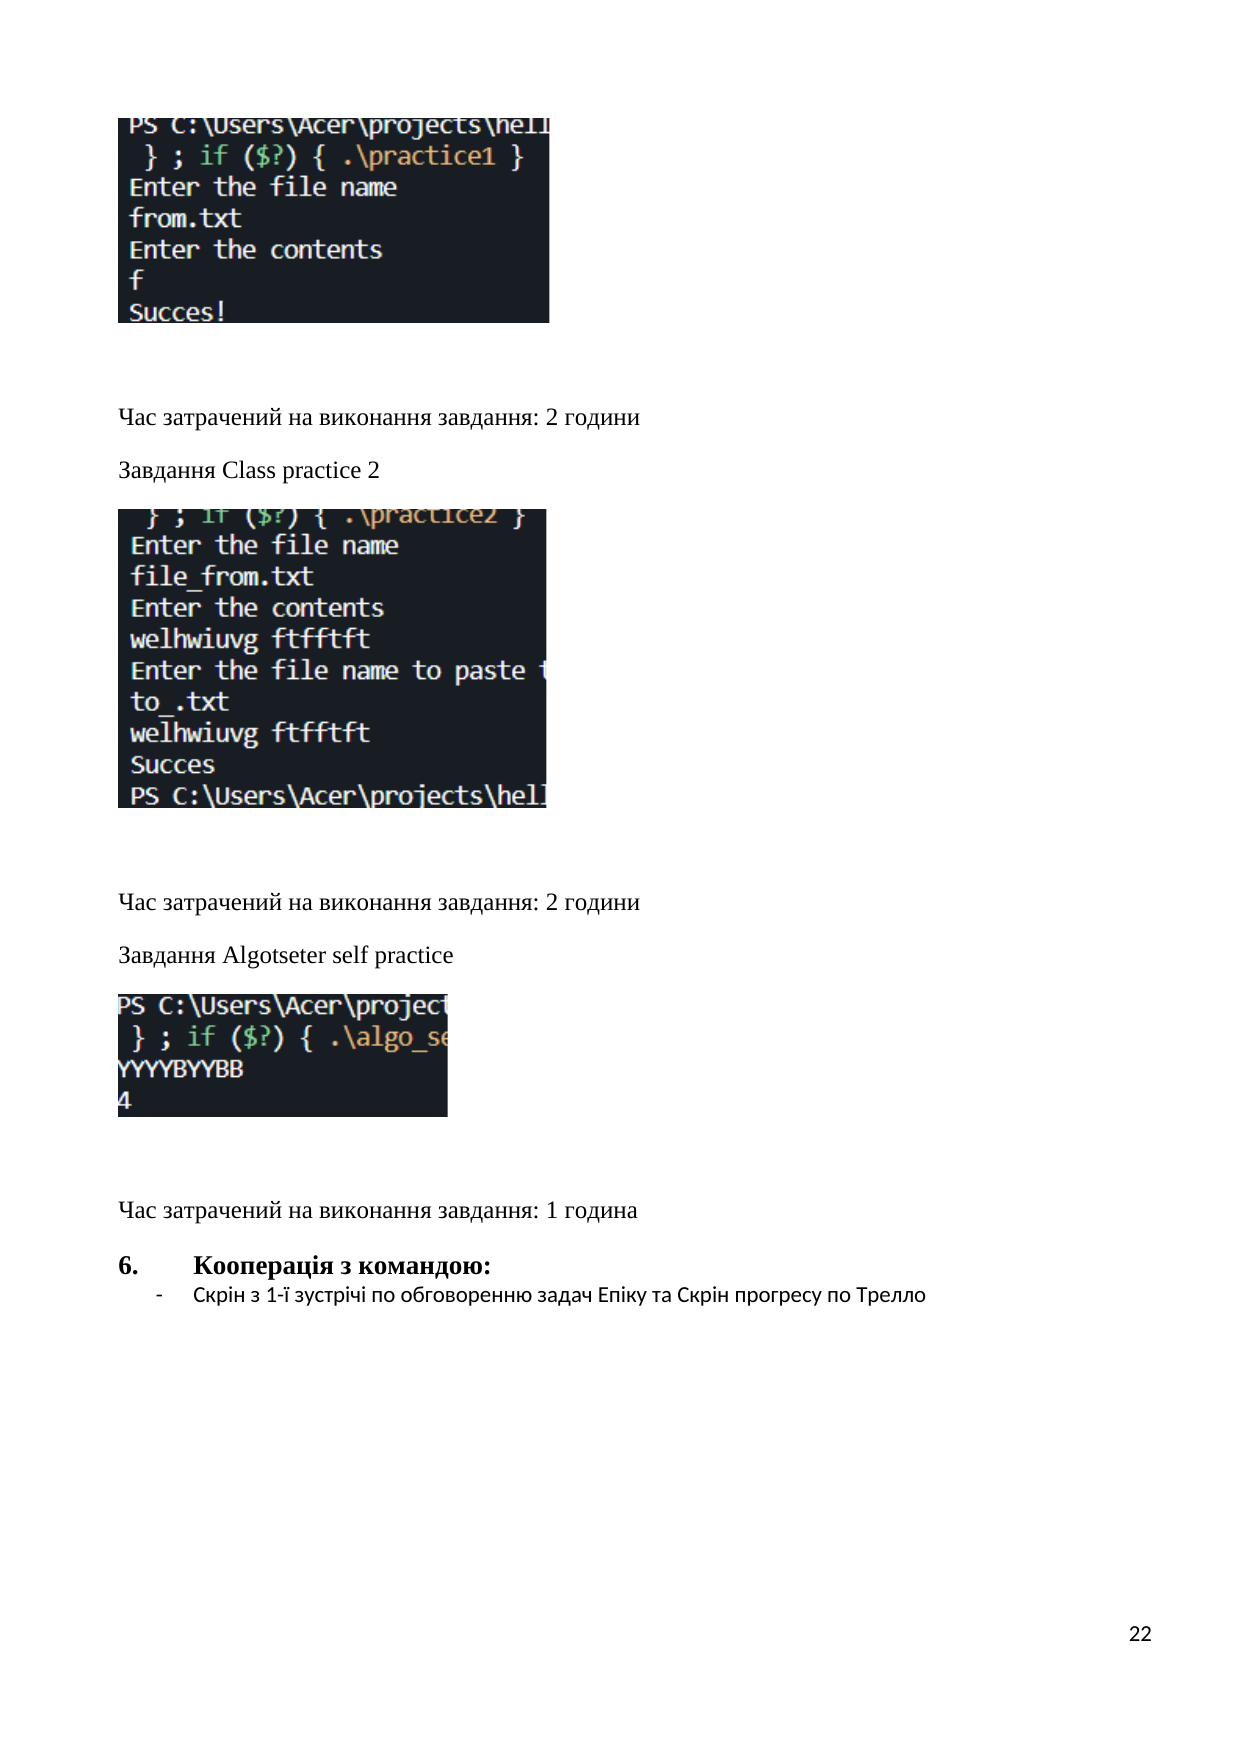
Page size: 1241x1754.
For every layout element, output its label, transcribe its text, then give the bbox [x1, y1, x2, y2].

text Час затрачений на виконання завдання: 2 години [118, 402, 1152, 430]
text Завдання Class practice 2 [118, 456, 1152, 484]
picture [118, 118, 550, 323]
text Час затрачений на виконання завдання: 1 годинa [118, 1195, 1152, 1224]
list Скрін з 1-ї зустрічі по обговоренню задач Епіку та Скрін прогресу по Трелло [156, 1280, 1152, 1308]
picture [118, 509, 547, 808]
picture [118, 994, 448, 1117]
subtitle 6. Кооперація з командою: [118, 1249, 1152, 1280]
text Час затрачений на виконання завдання: 2 години [118, 887, 1152, 915]
text Завдання Algotseter self practice [118, 941, 1152, 969]
